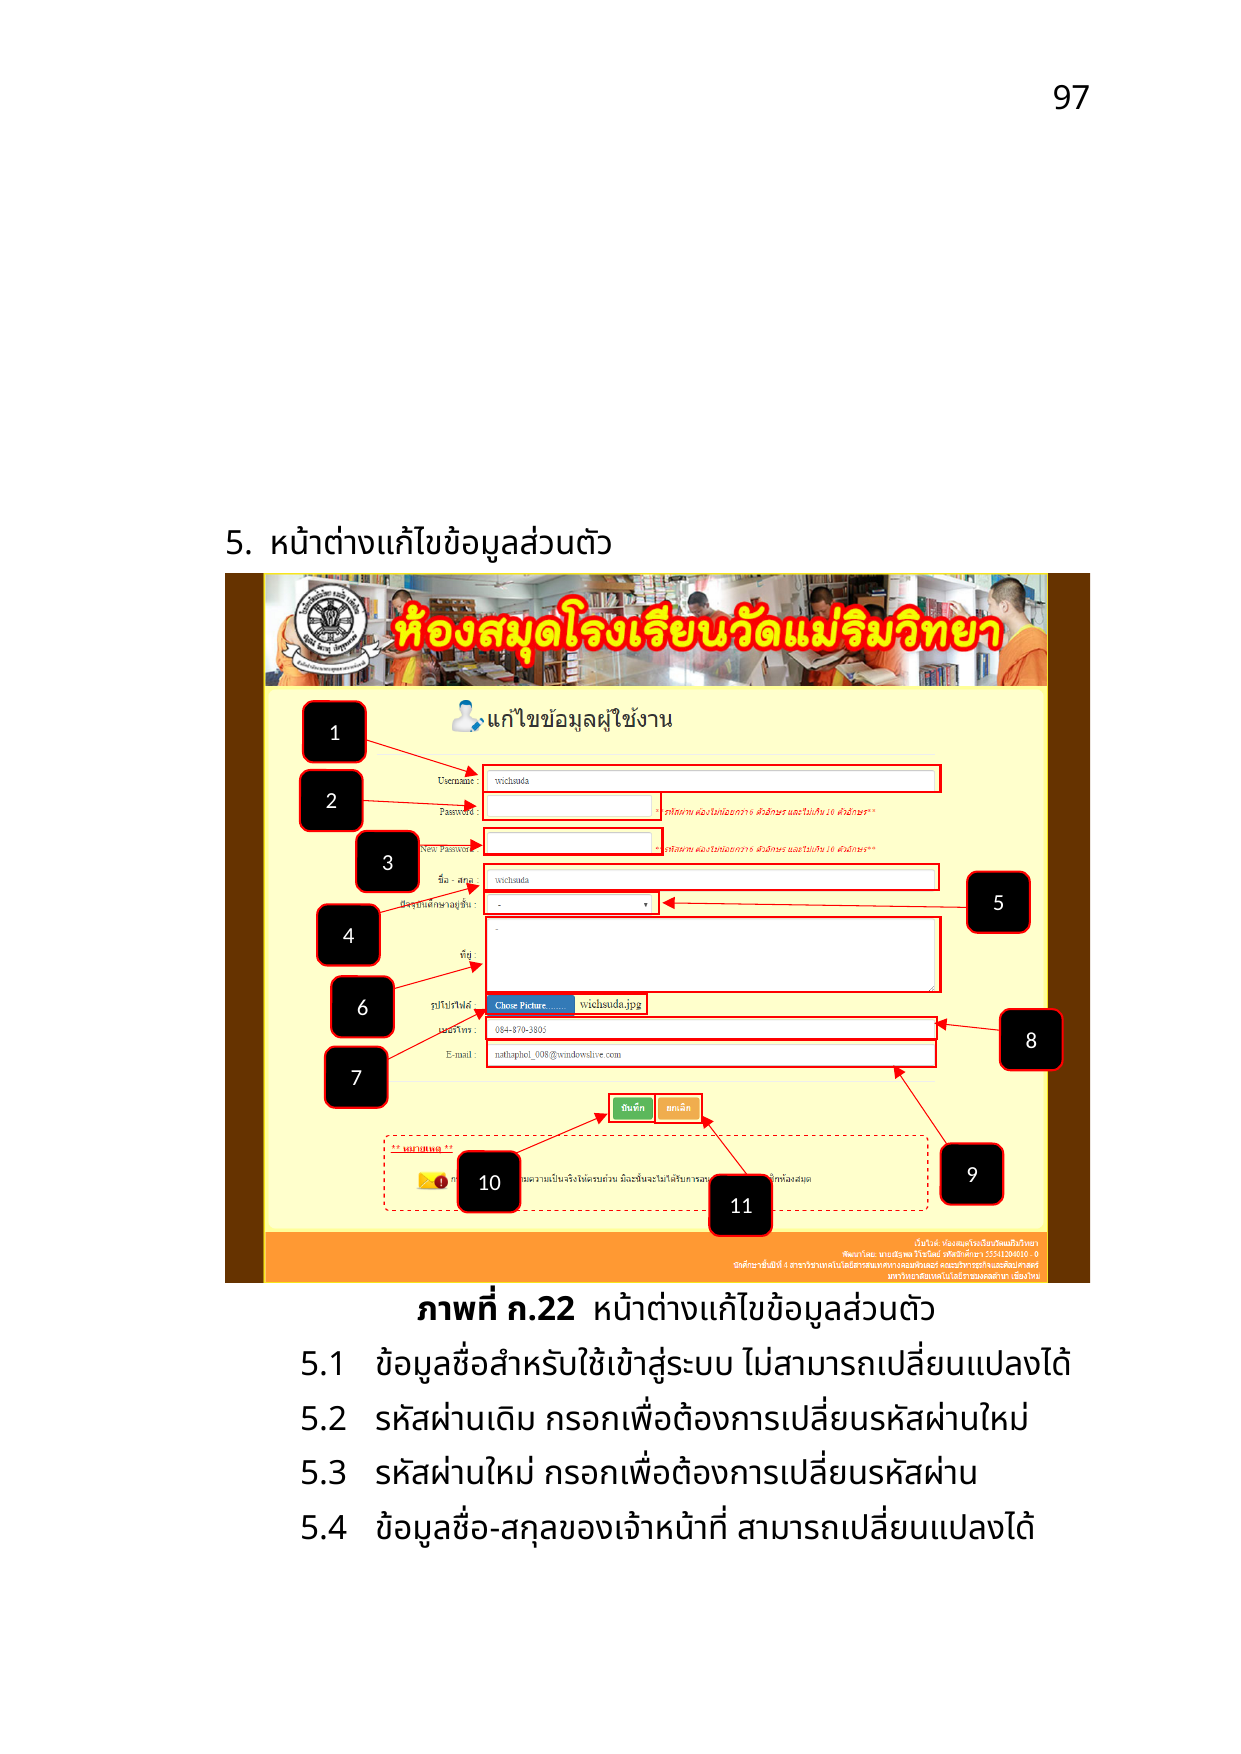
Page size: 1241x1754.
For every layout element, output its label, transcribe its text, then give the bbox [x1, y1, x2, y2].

picture [225, 573, 1091, 1283]
list รหัสผ่านเดิม กรอกเพื่อต้องการเปลี่ยนรหัสผ่านใหม่ [300, 1394, 1090, 1445]
list ข้อมูลชื่อ-สกุลของเจ้าหน้าที่ สามารถเปลี่ยนแปลงได้ [300, 1503, 1090, 1554]
text ภาพที่ ก.22 หน้าต่างแก้ไขข้อมูลส่วนตัว [262, 1285, 1090, 1336]
list หน้าต่างแก้ไขข้อมูลส่วนตัว [225, 519, 1090, 569]
list ข้อมูลชื่อสำหรับใช้เข้าสู่ระบบ ไม่สามารถเปลี่ยนแปลงได้ [300, 1340, 1090, 1390]
list รหัสผ่านใหม่ กรอกเพื่อต้องการเปลี่ยนรหัสผ่าน [300, 1449, 1090, 1499]
